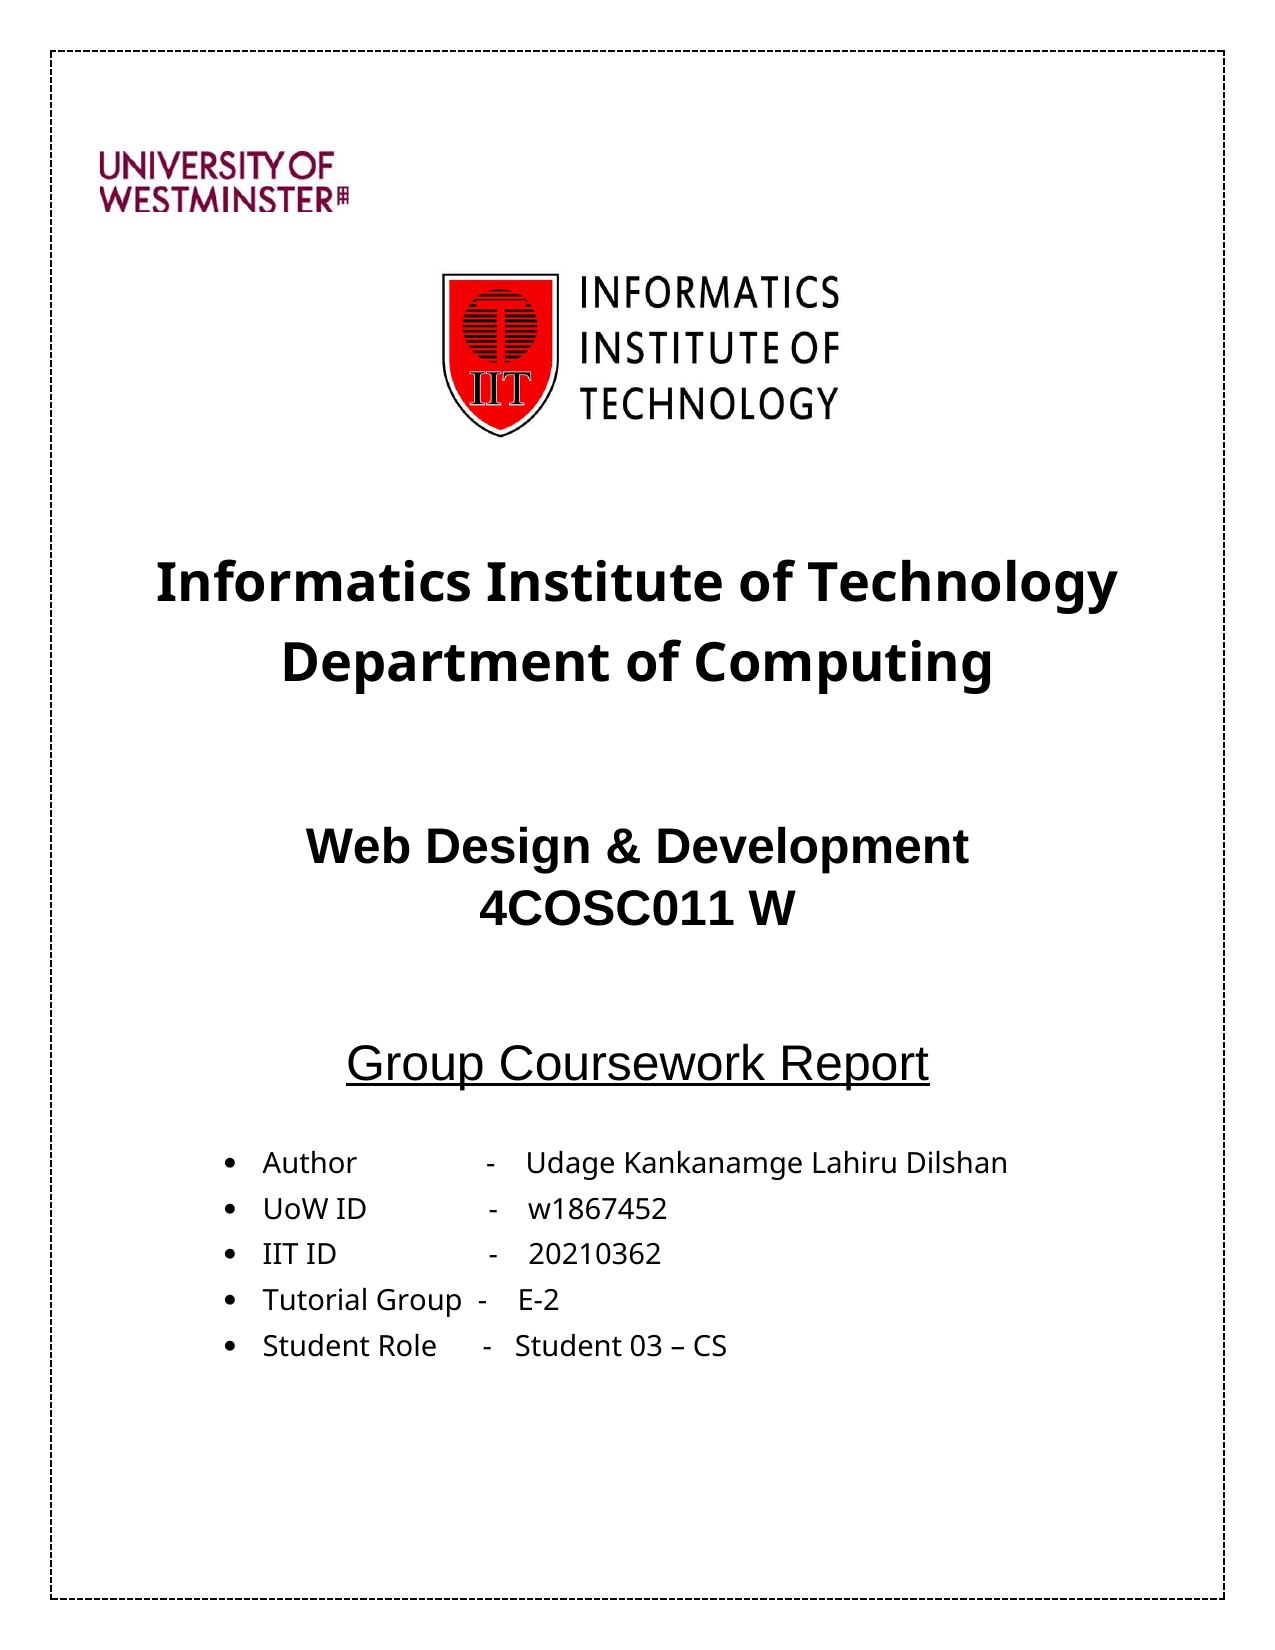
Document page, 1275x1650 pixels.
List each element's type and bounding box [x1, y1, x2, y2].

picture [420, 253, 855, 454]
picture [98, 151, 348, 211]
